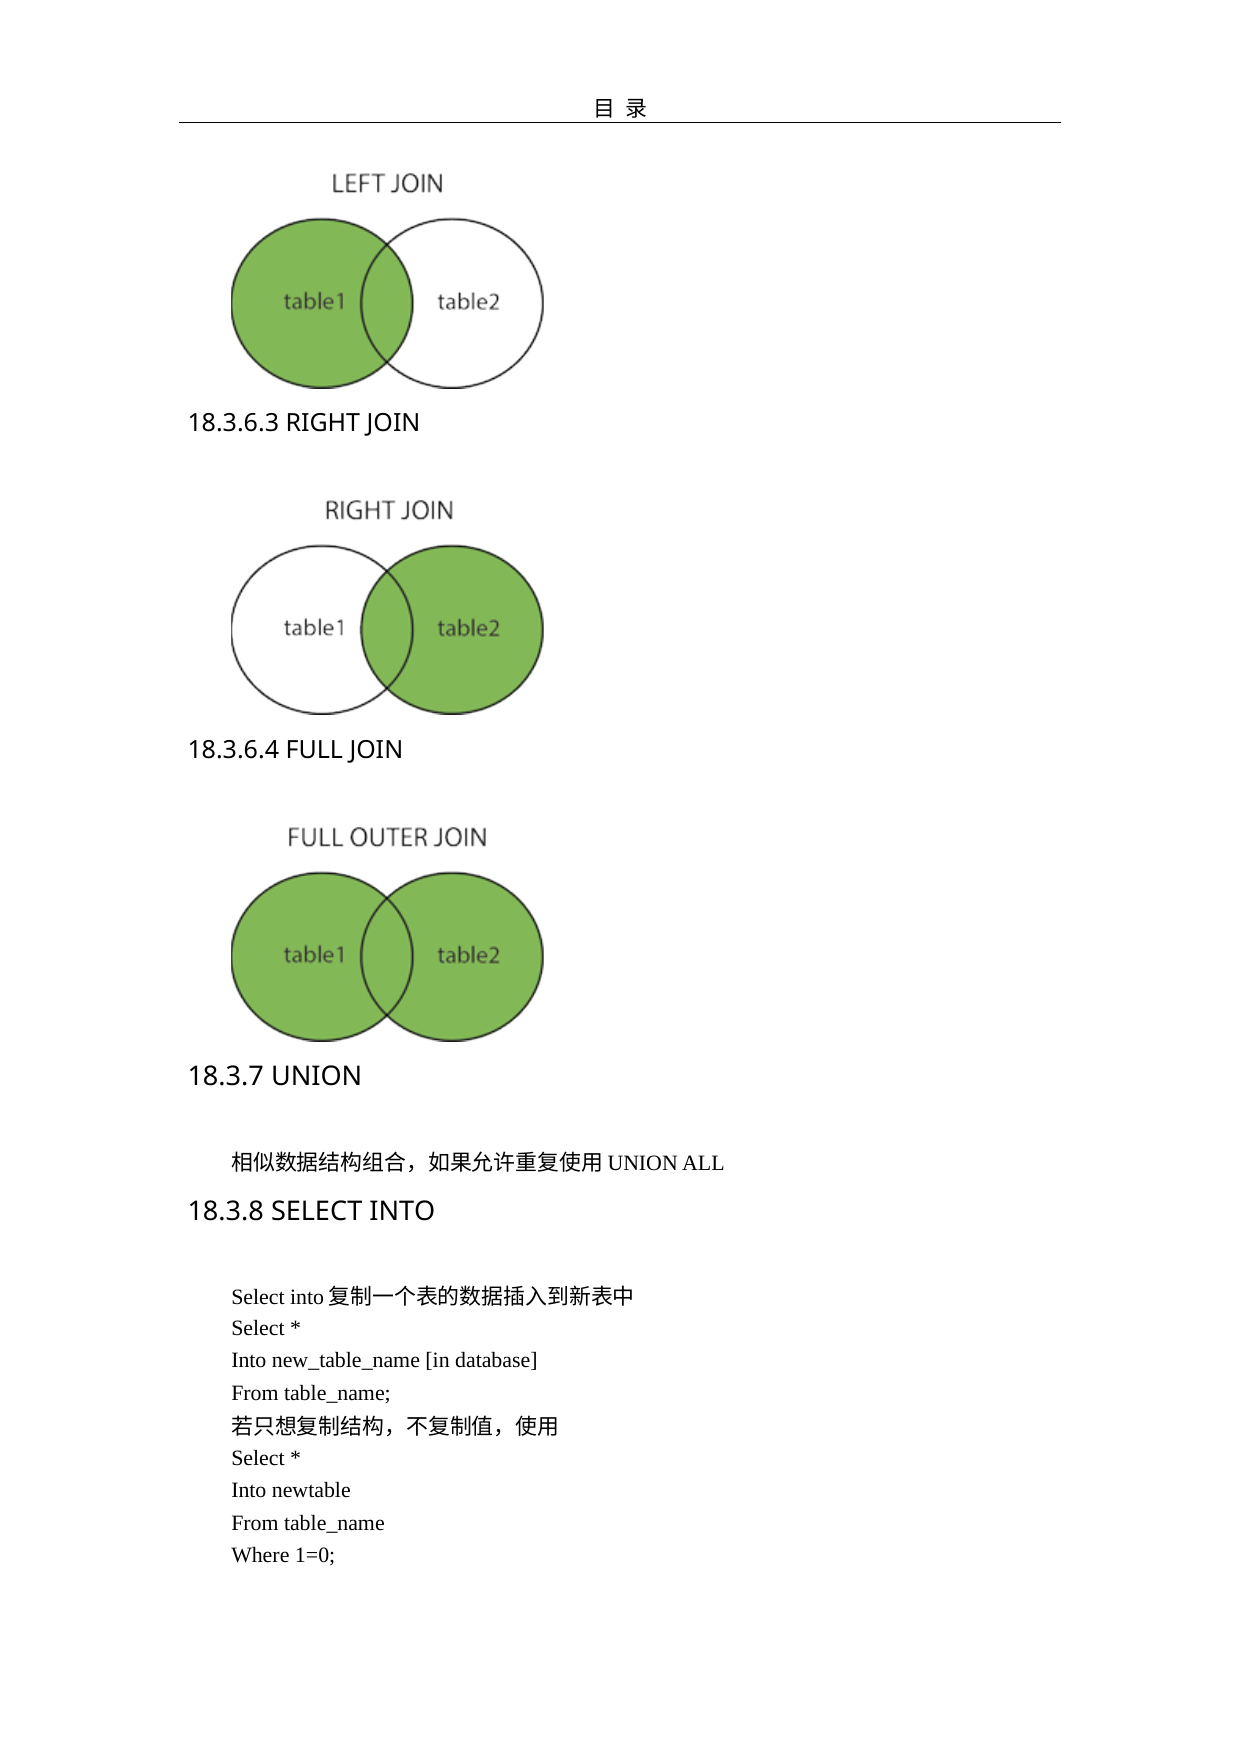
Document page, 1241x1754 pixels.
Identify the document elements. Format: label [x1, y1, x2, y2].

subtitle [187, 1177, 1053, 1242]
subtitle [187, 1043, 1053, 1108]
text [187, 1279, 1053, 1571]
picture [231, 162, 544, 389]
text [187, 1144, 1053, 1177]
picture [231, 488, 544, 715]
picture [231, 815, 544, 1042]
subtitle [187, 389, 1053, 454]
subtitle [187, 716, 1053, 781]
